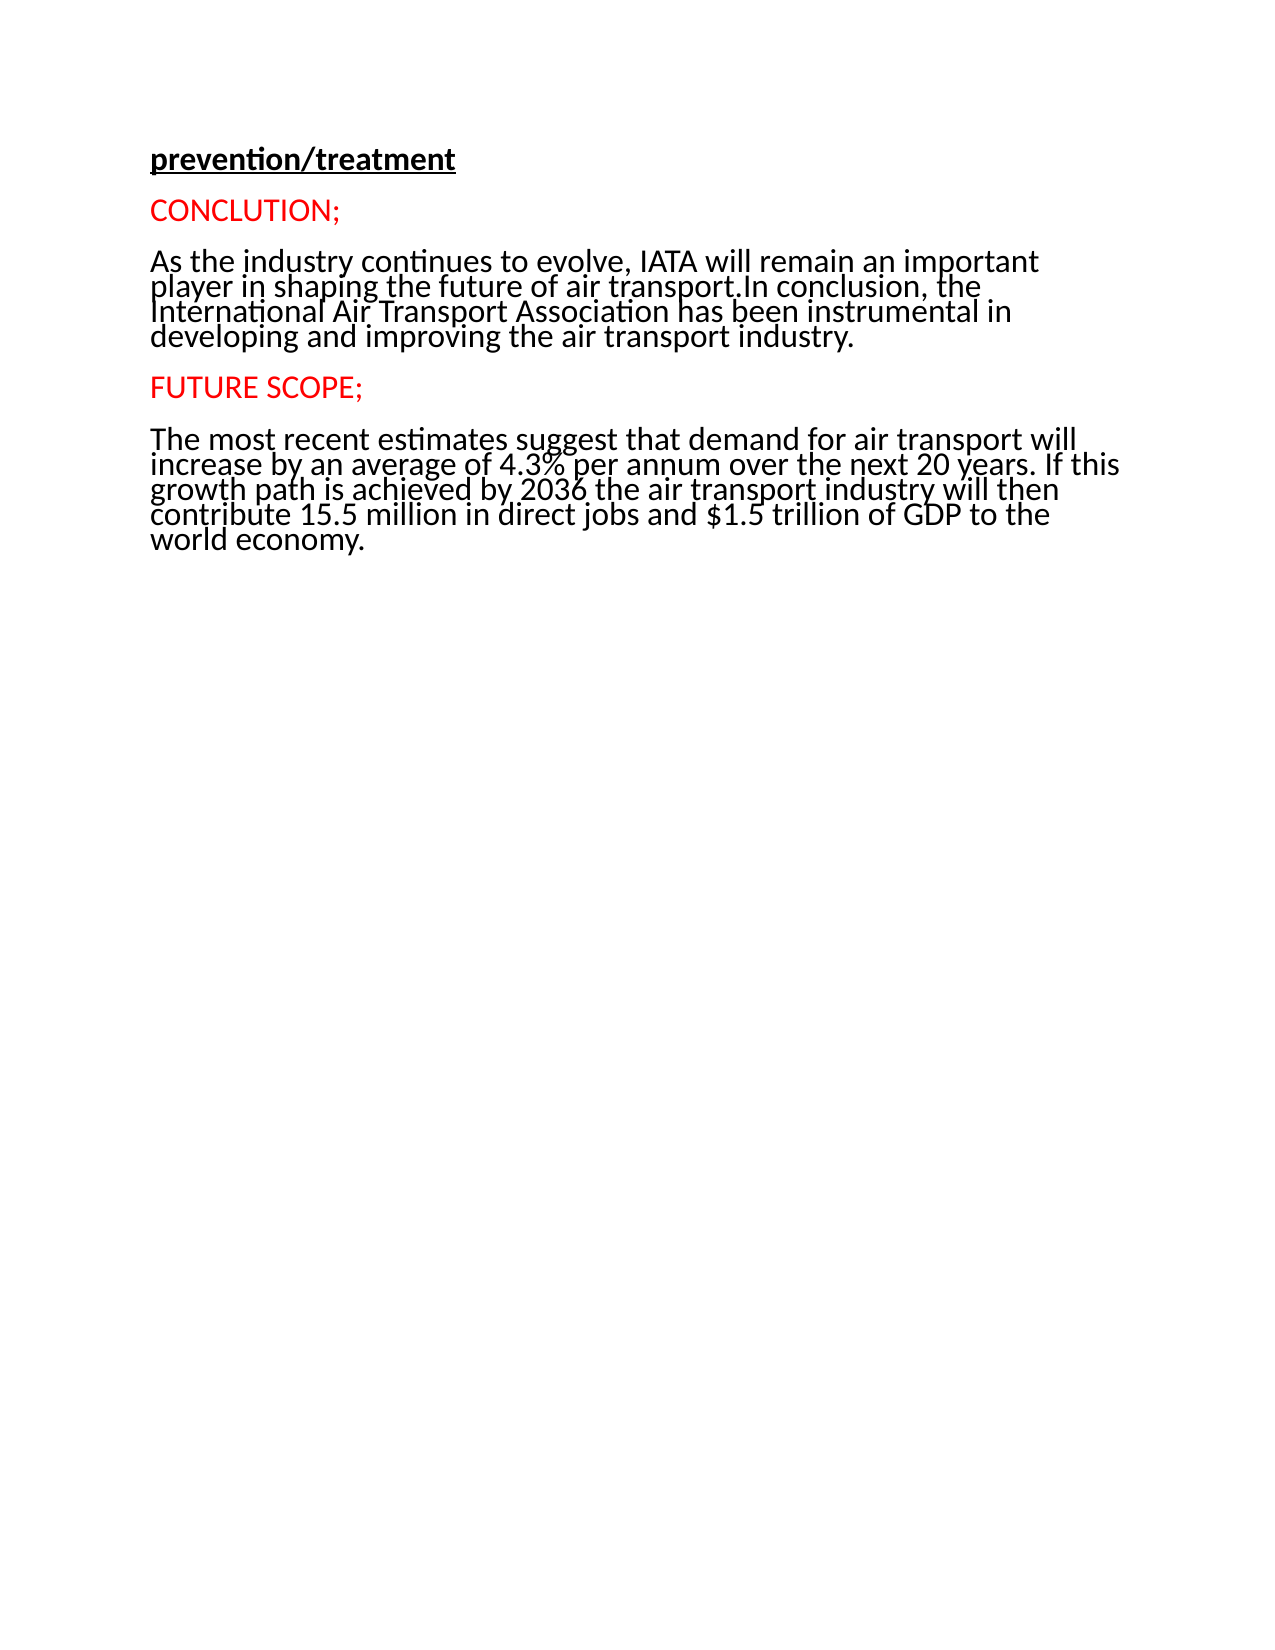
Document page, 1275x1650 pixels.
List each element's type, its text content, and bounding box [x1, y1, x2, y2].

text FUTURE SCOPE; [150, 379, 1125, 404]
text CONCLUTION; [150, 201, 1125, 226]
text As the industry continues to evolve, IATA will remain an important player in shaping the future of air transport.In conclusion, the International Air Transport Association has been instrumental in developing and improving the air transport industry. [150, 252, 1125, 352]
text Next TopicCataract - Definition, causes, symptoms, prevention/treatment [156, 150, 1125, 175]
text The most recent estimates suggest that demand for air transport will increase by an average of 4.3% per annum over the next 20 years. If this growth path is achieved by 2036 the air transport industry will then contribute 15.5 million in direct jobs and $1.5 trillion of GDP to the world economy. [150, 430, 1125, 555]
